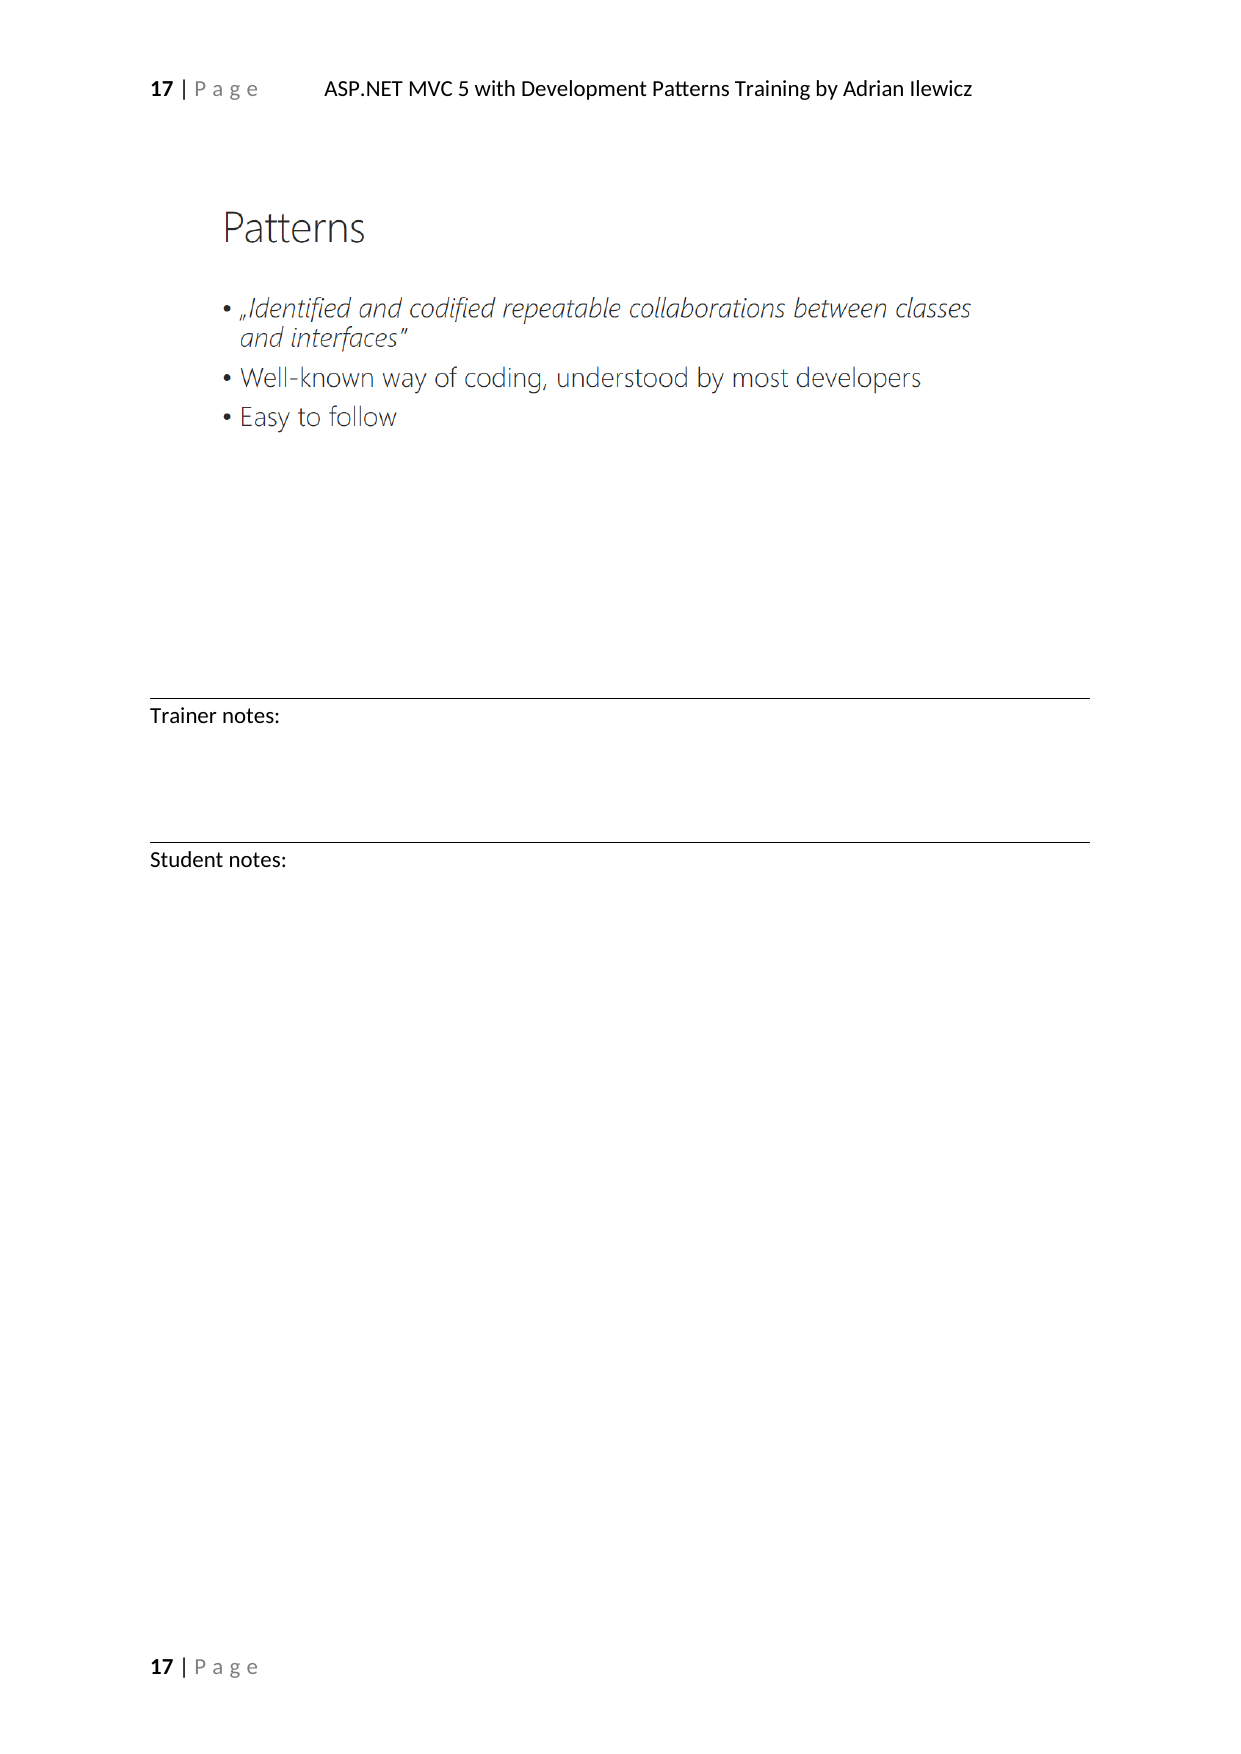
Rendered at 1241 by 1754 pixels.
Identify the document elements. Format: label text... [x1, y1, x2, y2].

picture [150, 149, 1090, 680]
text Trainer notes: [150, 699, 1090, 729]
text Student notes: [150, 843, 1090, 873]
